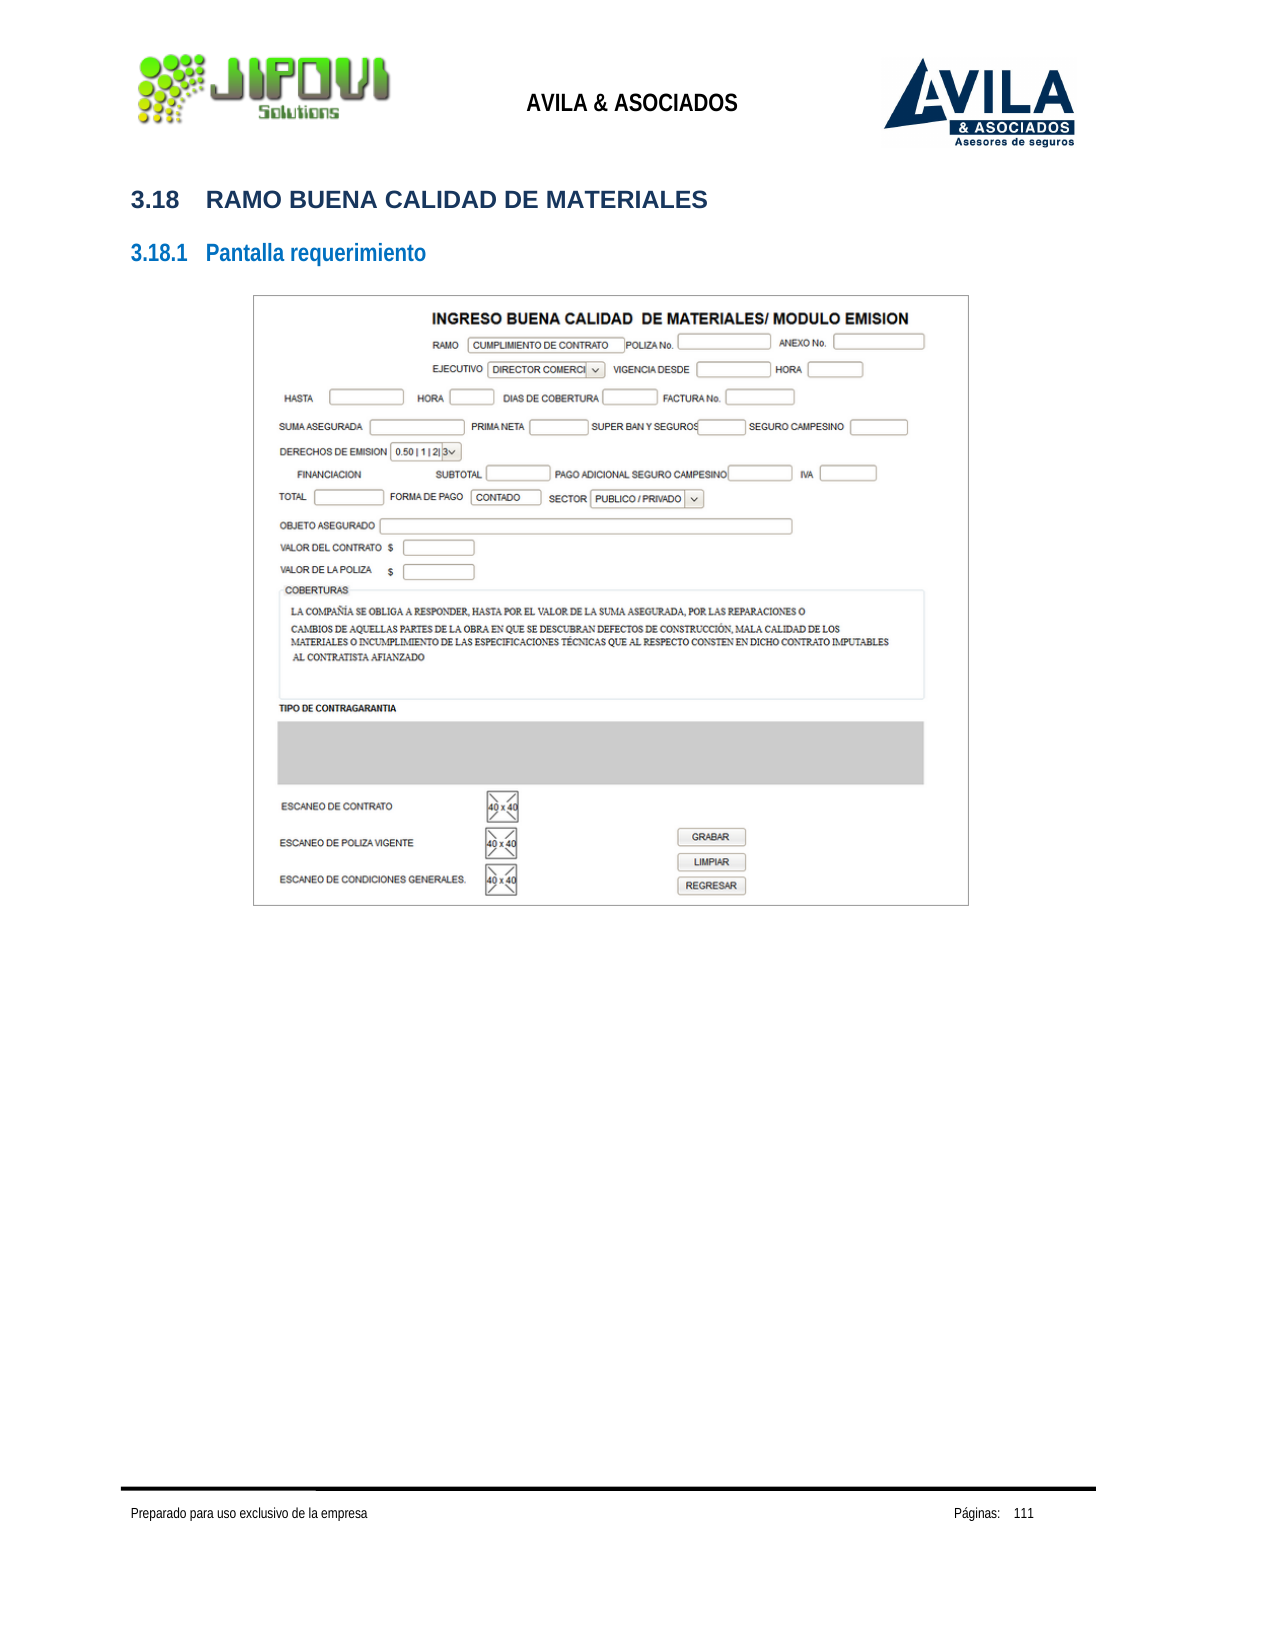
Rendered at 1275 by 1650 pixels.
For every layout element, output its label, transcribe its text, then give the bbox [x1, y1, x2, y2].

subtitle Pantalla requerimiento [131, 238, 1092, 267]
picture [881, 57, 1077, 148]
picture [131, 47, 394, 128]
subtitle RAMO BUENA CALIDAD DE MATERIALES [131, 184, 1092, 213]
picture [251, 292, 972, 911]
